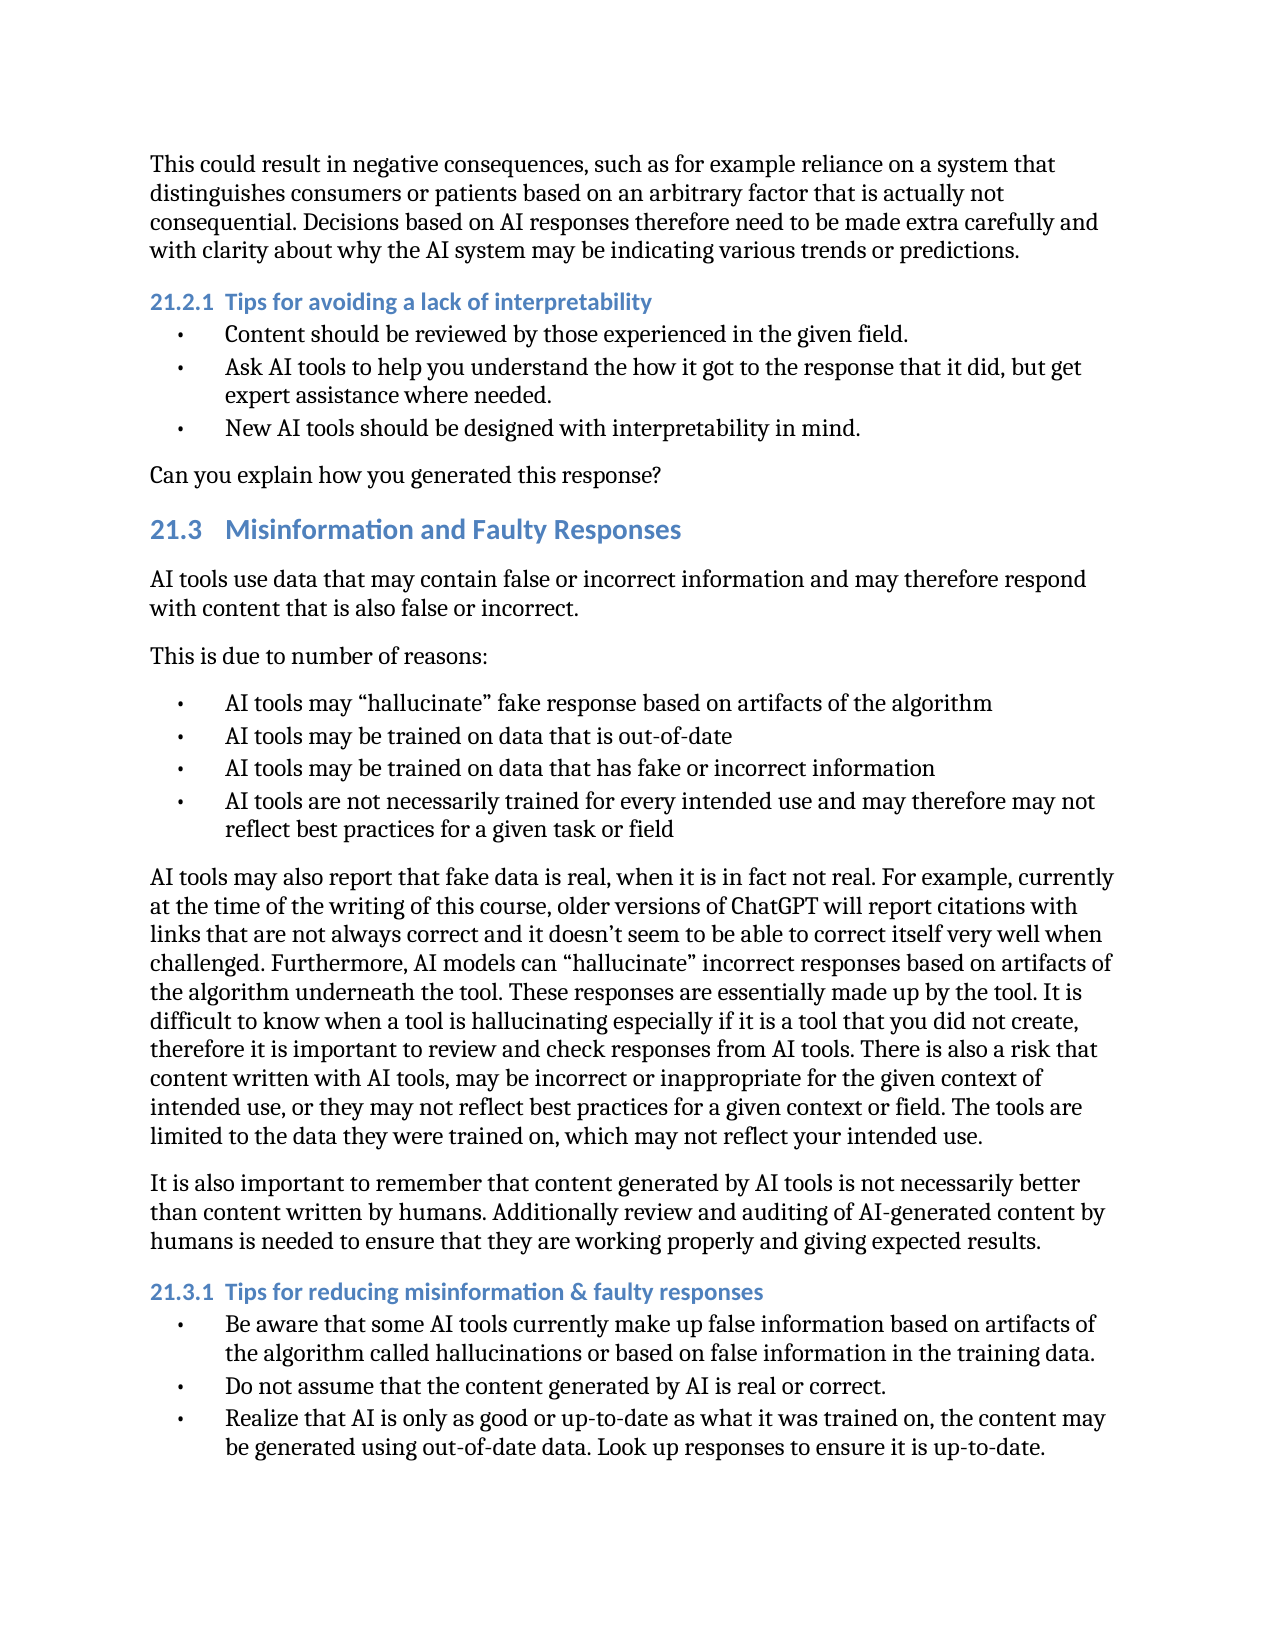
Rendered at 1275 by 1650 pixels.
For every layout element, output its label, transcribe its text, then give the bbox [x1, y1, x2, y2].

list New AI tools should be designed with interpretability in mind. [175, 414, 1125, 443]
list AI tools may be trained on data that is out-of-date [175, 722, 1125, 750]
subtitle 21.2.1 Tips for avoiding a lack of interpretability [150, 286, 1125, 316]
subtitle 21.3.1 Tips for reducing misinformation & faulty responses [150, 1276, 1125, 1307]
list Ask AI tools to help you understand the how it got to the response that it did, but get expert assistance where needed. [175, 353, 1125, 410]
text It is also important to remember that content generated by AI tools is not necessarily better than content written by humans. Additionally review and auditing of AI-generated content by humans is needed to ensure that they are working properly and giving expected results. [150, 1169, 1125, 1255]
list AI tools may be trained on data that has fake or incorrect information [175, 754, 1125, 783]
text AI tools use data that may contain false or incorrect information and may therefore respond with content that is also false or incorrect. [150, 565, 1125, 623]
text This could result in negative consequences, such as for example reliance on a system that distinguishes consumers or patients based on an arbitrary factor that is actually not consequential. Decisions based on AI responses therefore need to be made extra carefully and with clarity about why the AI system may be indicating various trends or predictions. [150, 150, 1125, 265]
text AI tools may also report that fake data is real, when it is in fact not real. For example, currently at the time of the writing of this course, older versions of ChatGPT will report citations with links that are not always correct and it doesn’t seem to be able to correct itself very well when challenged. Furthermore, AI models can “hallucinate” incorrect responses based on artifacts of the algorithm underneath the tool. These responses are essentially made up by the tool. It is difficult to know when a tool is hallucinating especially if it is a tool that you did not create, therefore it is important to review and check responses from AI tools. There is also a risk that content written with AI tools, may be incorrect or inappropriate for the given context of intended use, or they may not reflect best practices for a given context or field. The tools are limited to the data they were trained on, which may not reflect your intended use. [150, 863, 1125, 1150]
list Do not assume that the content generated by AI is real or correct. [175, 1372, 1125, 1400]
list AI tools are not necessarily trained for every intended use and may therefore may not reflect best practices for a given task or field [175, 787, 1125, 844]
list AI tools may “hallucinate” fake response based on artifacts of the algorithm [175, 689, 1125, 718]
subtitle 21.3 Misinformation and Faulty Responses [150, 511, 1125, 547]
list Content should be reviewed by those experienced in the given field. [175, 320, 1125, 349]
list Realize that AI is only as good or up-to-date as what it was trained on, the content may be generated using out-of-date data. Look up responses to ensure it is up-to-date. [175, 1404, 1125, 1462]
list Be aware that some AI tools currently make up false information based on artifacts of the algorithm called hallucinations or based on false information in the training data. [175, 1310, 1125, 1368]
text This is due to number of reasons: [150, 642, 1125, 670]
text Can you explain how you generated this response? [150, 461, 1125, 490]
